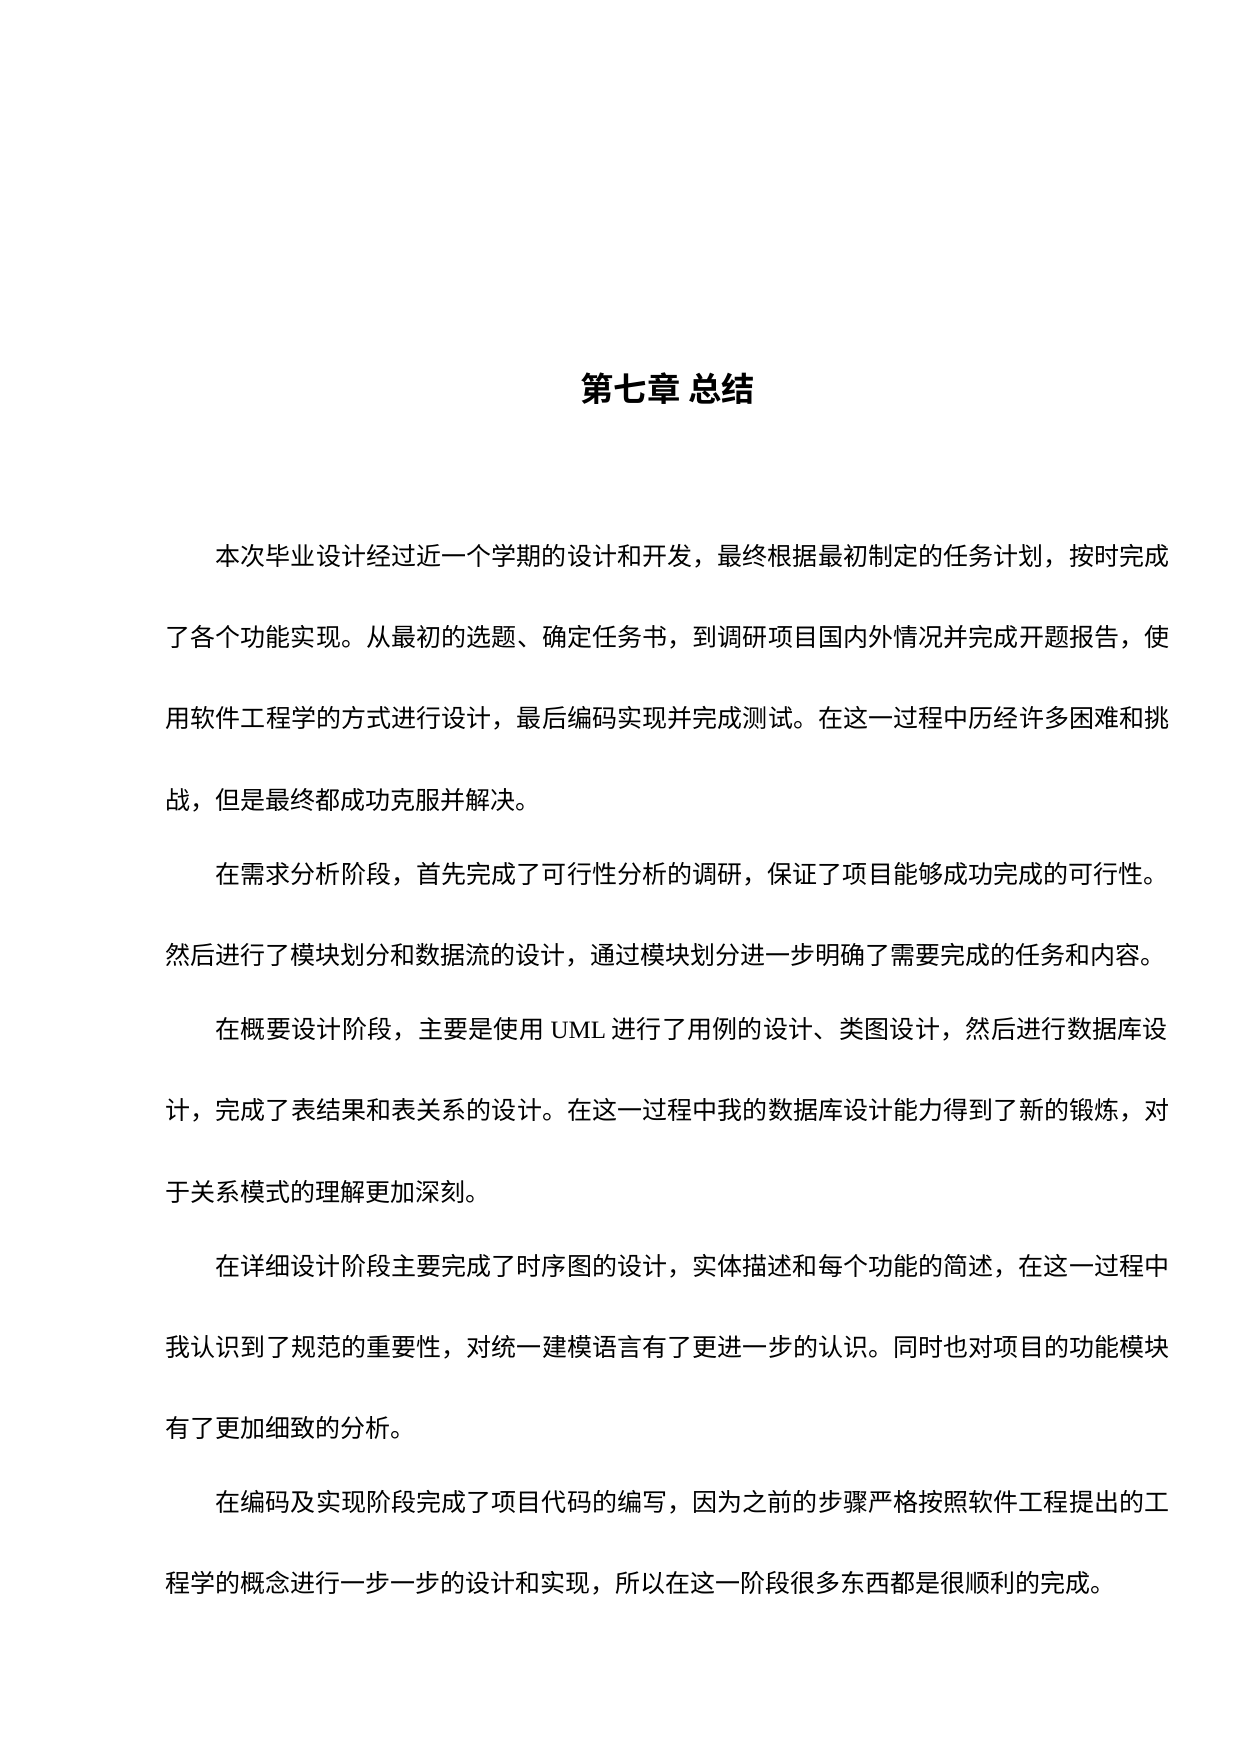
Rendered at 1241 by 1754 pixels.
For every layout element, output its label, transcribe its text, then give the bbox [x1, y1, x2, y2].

text 在需求分析阶段，首先完成了可行性分析的调研，保证了项目能够成功完成的可行性。然后进行了模块划分和数据流的设计，通过模块划分进一步明确了需要完成的任务和内容。 [165, 840, 1169, 986]
text 在概要设计阶段，主要是使用UML进行了用例的设计、类图设计，然后进行数据库设计，完成了表结果和表关系的设计。在这一过程中我的数据库设计能力得到了新的锻炼，对于关系模式的理解更加深刻。 [165, 995, 1169, 1223]
text 在详细设计阶段主要完成了时序图的设计，实体描述和每个功能的简述，在这一过程中我认识到了规范的重要性，对统一建模语言有了更进一步的认识。同时也对项目的功能模块有了更加细致的分析。 [165, 1232, 1169, 1459]
text 在编码及实现阶段完成了项目代码的编写，因为之前的步骤严格按照软件工程提出的工程学的概念进行一步一步的设计和实现，所以在这一阶段很多东西都是很顺利的完成。 [165, 1468, 1169, 1614]
text 本次毕业设计经过近一个学期的设计和开发，最终根据最初制定的任务计划，按时完成了各个功能实现。从最初的选题、确定任务书，到调研项目国内外情况并完成开题报告，使用软件工程学的方式进行设计，最后编码实现并完成测试。在这一过程中历经许多困难和挑战，但是最终都成功克服并解决。 [165, 522, 1169, 831]
subtitle 第七章 总结 [165, 355, 1169, 420]
